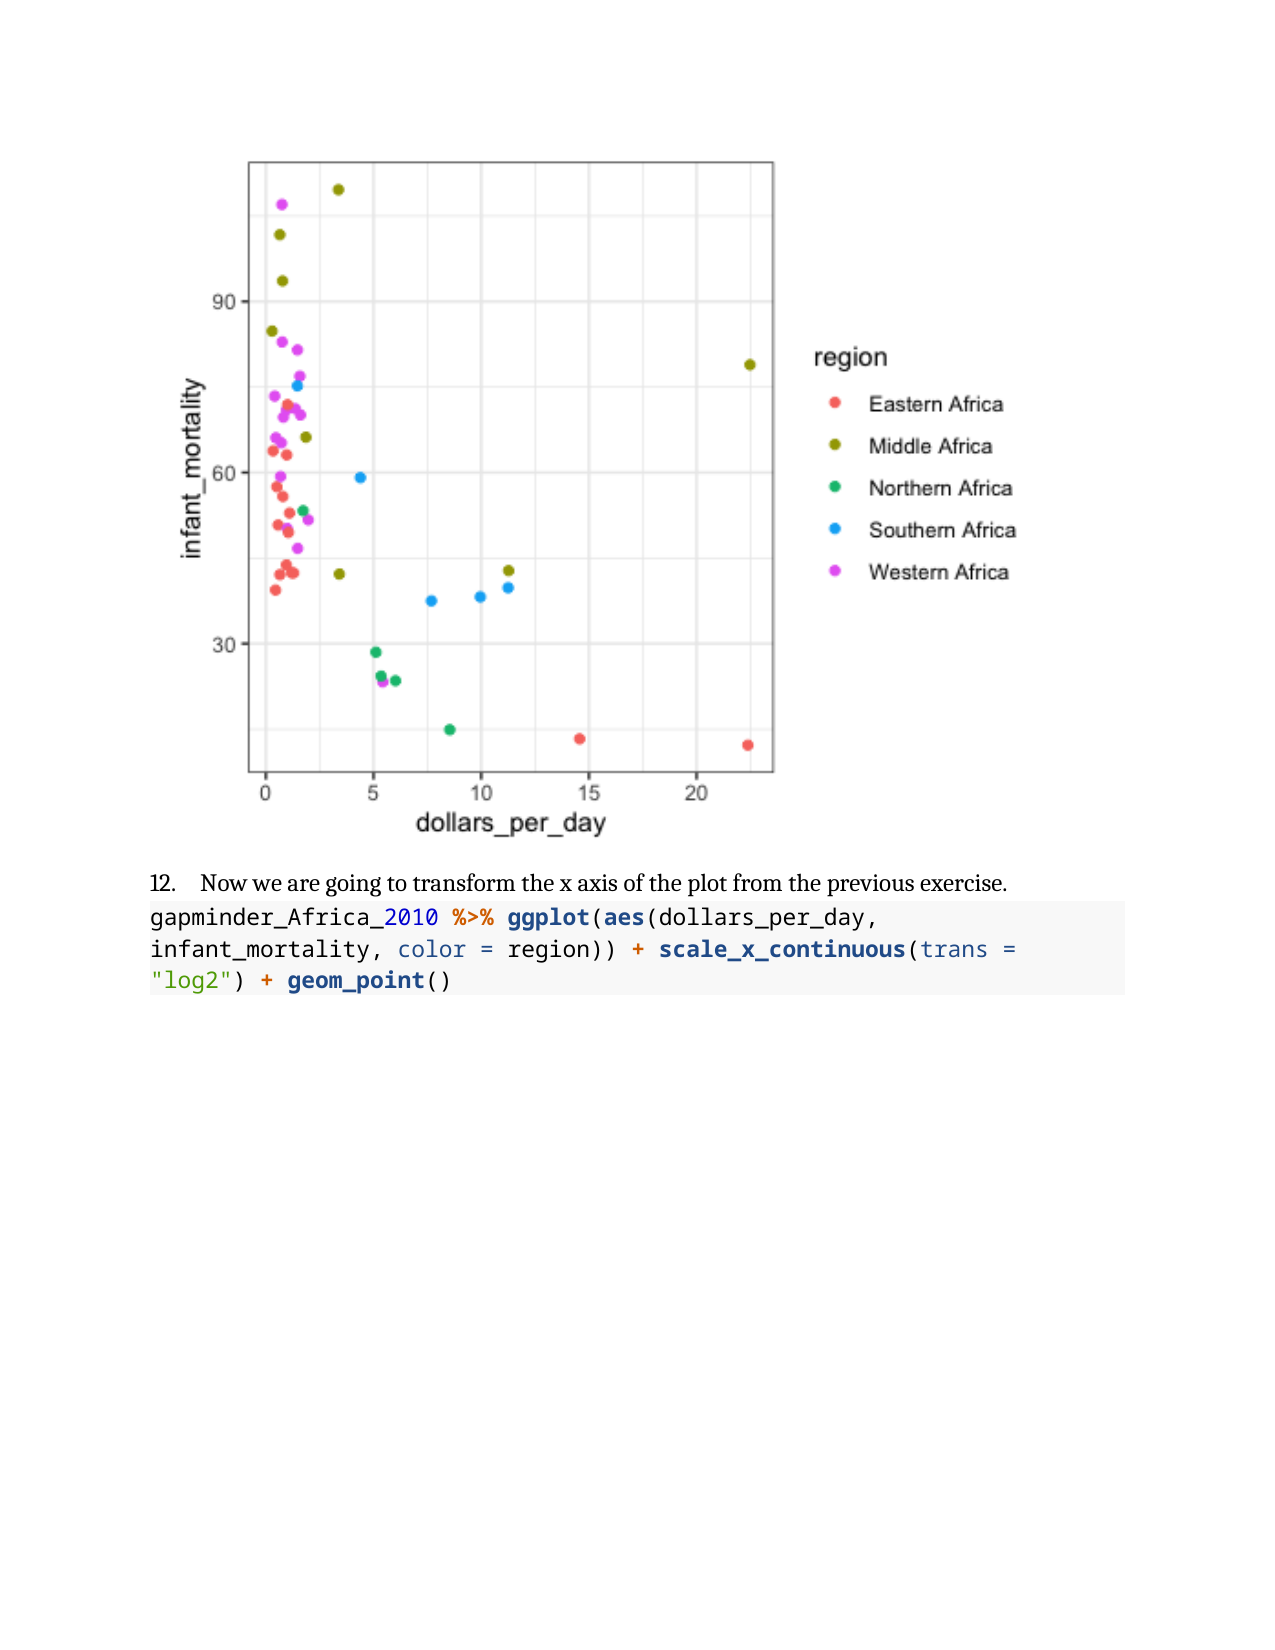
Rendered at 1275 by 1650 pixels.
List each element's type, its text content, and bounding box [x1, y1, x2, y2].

picture [168, 150, 1044, 850]
list Now we are going to transform the x axis of the plot from the previous exercise. [150, 869, 1125, 897]
text gapminder_Africa_2010 %>% ggplot(aes(dollars_per_day, infant_mortality, color = region)) + scale_x_continuous(trans = "log2") + geom_point() [150, 901, 1125, 995]
